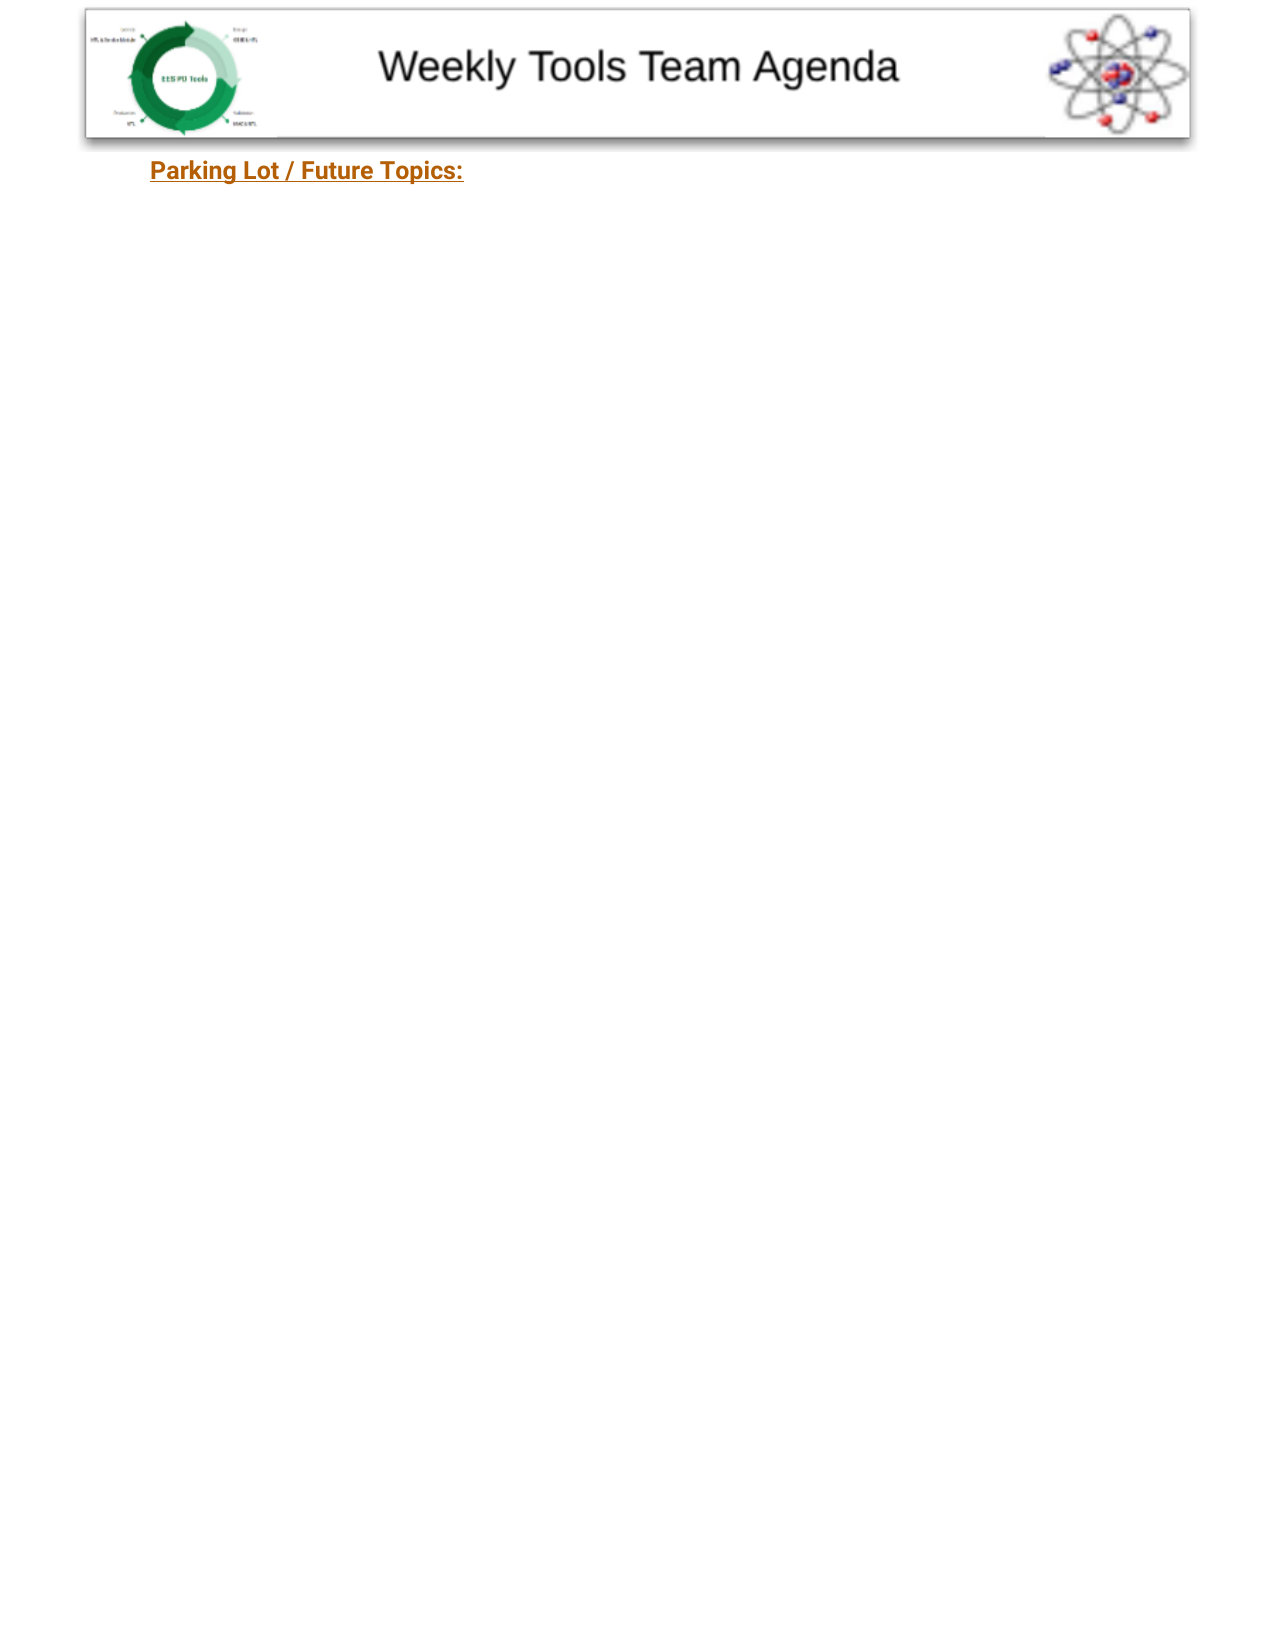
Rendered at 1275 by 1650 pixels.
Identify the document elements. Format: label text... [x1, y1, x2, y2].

text Parking Lot / Future Topics: [150, 156, 1200, 185]
picture [75, 0, 1200, 152]
